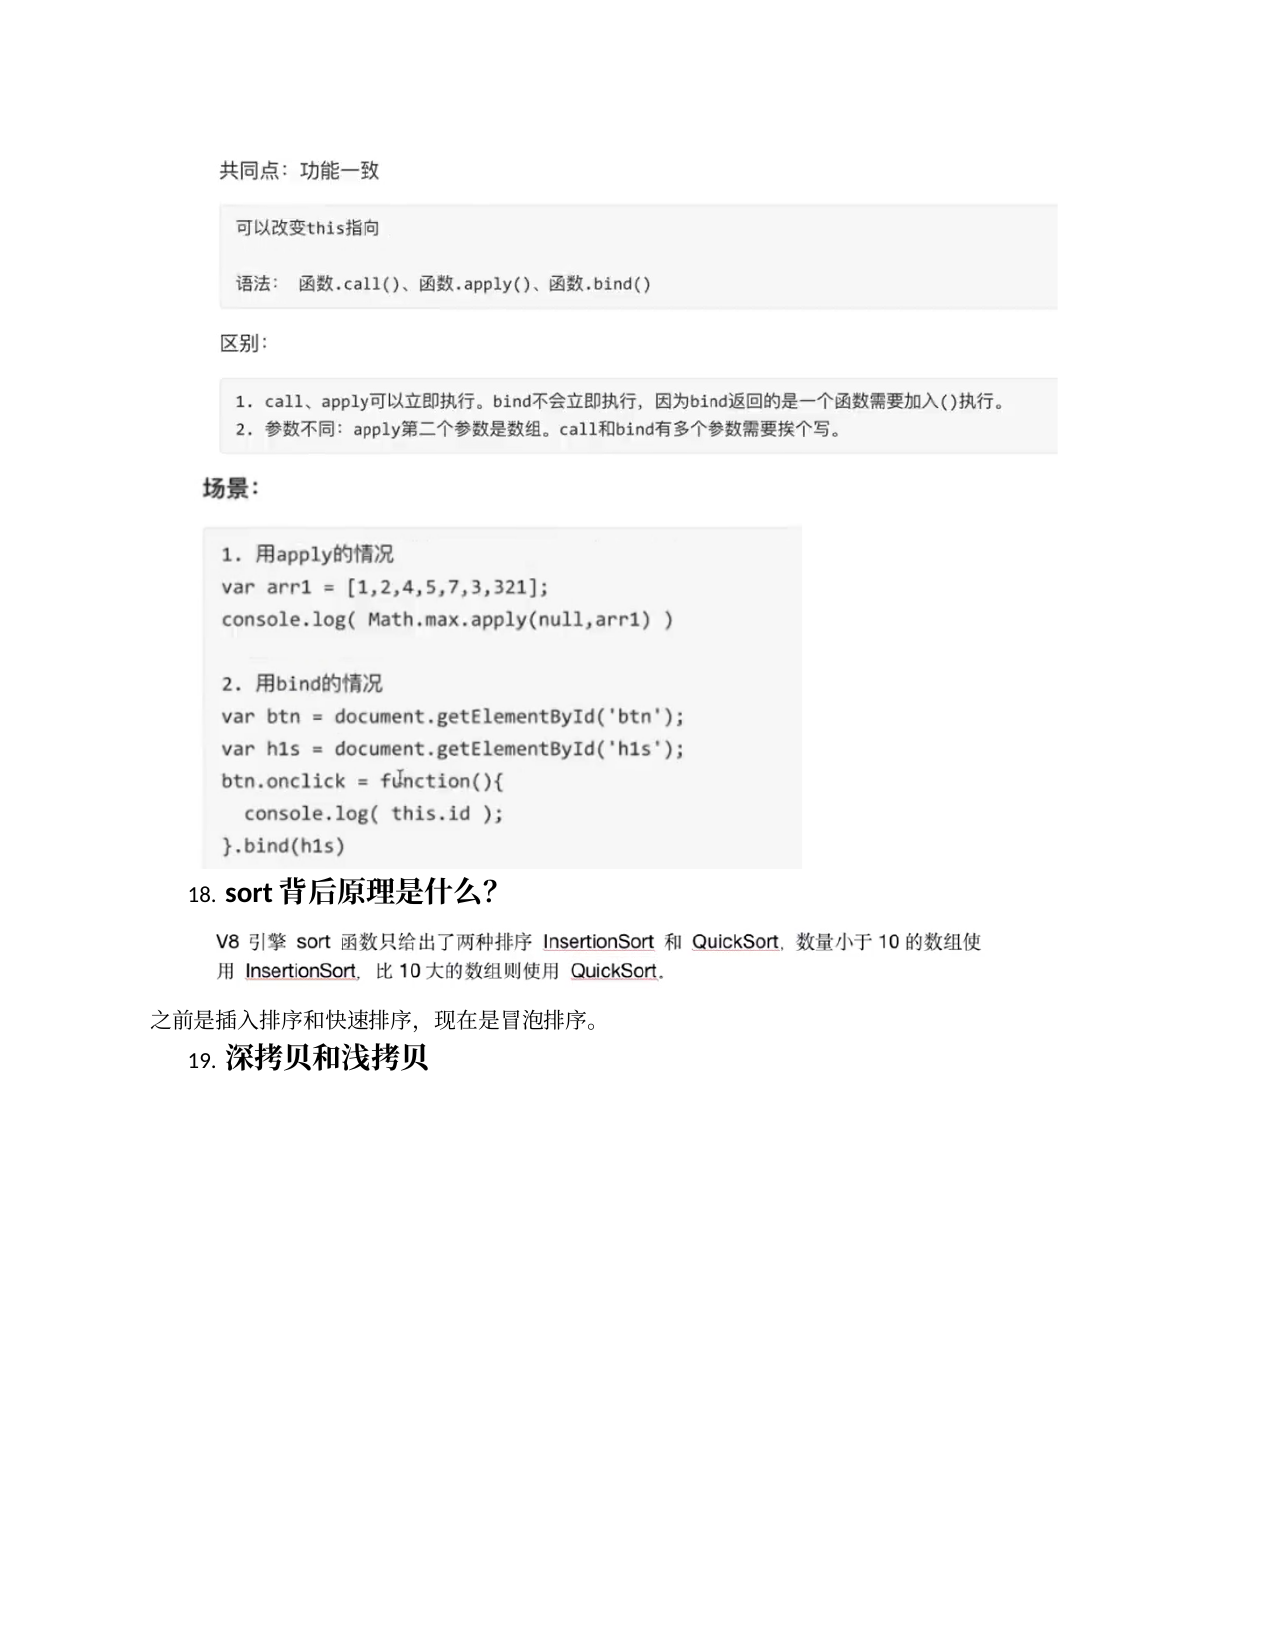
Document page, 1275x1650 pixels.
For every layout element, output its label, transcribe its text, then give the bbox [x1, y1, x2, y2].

picture [193, 150, 1058, 869]
list sort背后原理是什么？ [187, 869, 1125, 911]
text 之前是插入排序和快速排序，现在是冒泡排序。 [150, 1004, 1125, 1035]
picture [193, 911, 1058, 1004]
list 深拷贝和浅拷贝 [187, 1035, 1125, 1077]
